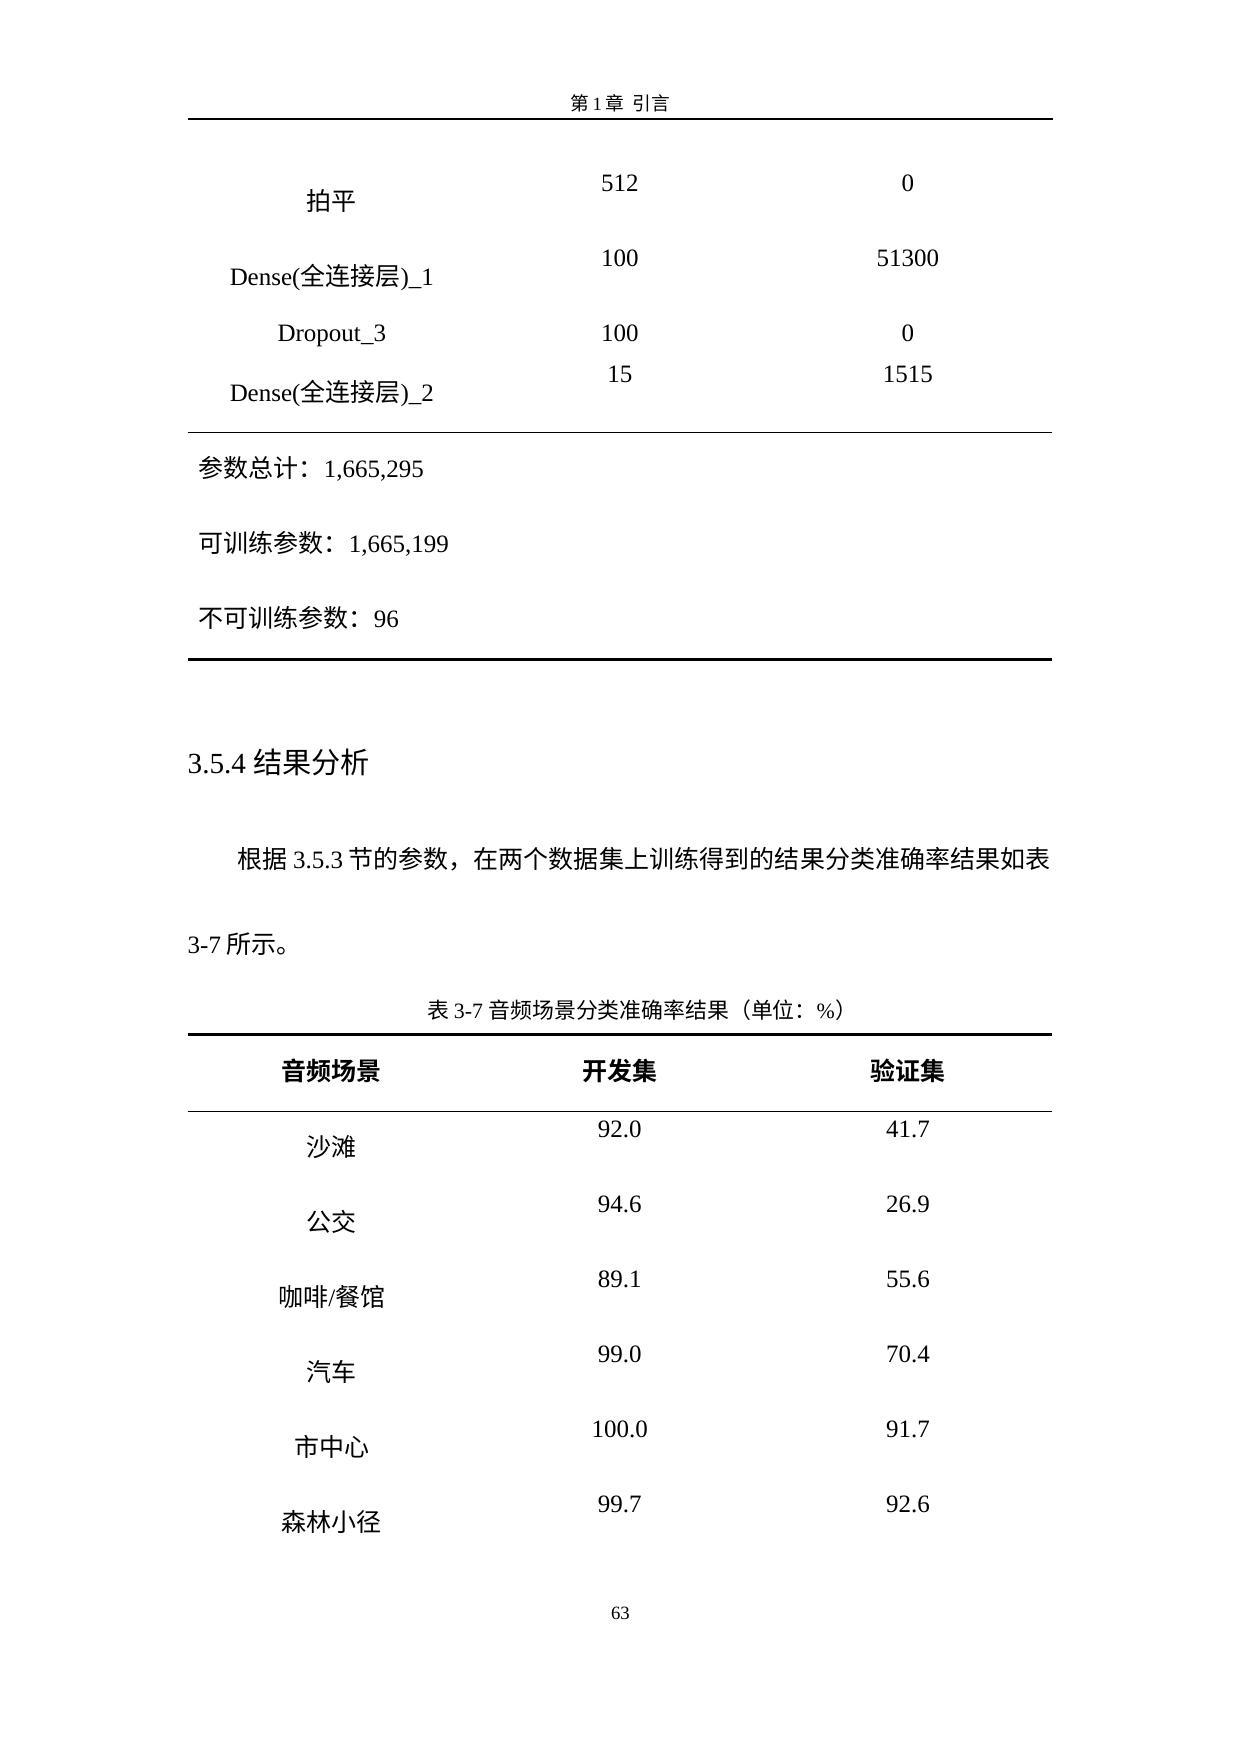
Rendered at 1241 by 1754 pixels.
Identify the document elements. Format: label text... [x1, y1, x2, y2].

table_cell 沙滩 [188, 1112, 476, 1187]
table_header 验证集 [764, 1036, 1052, 1111]
table_cell 89.1 [476, 1262, 763, 1337]
table_cell 41.7 [764, 1112, 1052, 1187]
table_cell Dropout_3 [188, 316, 476, 357]
table_header 音频场景 [188, 1036, 476, 1111]
table_cell Dense(全连接层)_1 [188, 241, 476, 316]
table_cell 55.6 [764, 1262, 1052, 1337]
table_cell 70.4 [764, 1337, 1052, 1412]
table_cell Dense(全连接层)_2 [188, 357, 476, 432]
table_cell 市中心 [188, 1412, 476, 1487]
table_cell 100.0 [476, 1412, 763, 1487]
table_cell 15 [476, 357, 763, 432]
table_header 开发集 [476, 1036, 763, 1111]
table_cell 92.0 [476, 1112, 763, 1187]
table_cell 0 [764, 166, 1052, 241]
table_cell 拍平 [188, 166, 476, 241]
table_cell 咖啡/餐馆 [188, 1262, 476, 1337]
table_cell 100 [476, 316, 763, 357]
table_cell 91.7 [764, 1412, 1052, 1487]
table_cell 94.6 [476, 1187, 763, 1262]
table_cell 公交 [188, 1187, 476, 1262]
table_cell 1515 [764, 357, 1052, 432]
table_cell 汽车 [188, 1337, 476, 1412]
table_cell 99.0 [476, 1337, 763, 1412]
table_cell 100 [476, 241, 763, 316]
table_cell 51300 [764, 241, 1052, 316]
subtitle 表3-7 音频场景分类准确率结果（单位：%） [187, 992, 1053, 1026]
table_cell 参数总计：1,665,295 [188, 433, 1052, 508]
table_cell 可训练参数：1,665,199 [188, 508, 1052, 583]
table_cell 99.7 [476, 1487, 763, 1562]
table_cell 森林小径 [188, 1487, 476, 1562]
table_cell 92.6 [764, 1487, 1052, 1562]
text 根据3.5.3节的参数，在两个数据集上训练得到的结果分类准确率结果如表3-7所示。 [187, 824, 1053, 977]
table_cell 0 [764, 316, 1052, 357]
table_cell 26.9 [764, 1187, 1052, 1262]
table_cell 不可训练参数：96 [188, 583, 1052, 658]
subtitle 3.5.4 结果分析 [187, 727, 1053, 795]
table_cell 512 [476, 166, 763, 241]
